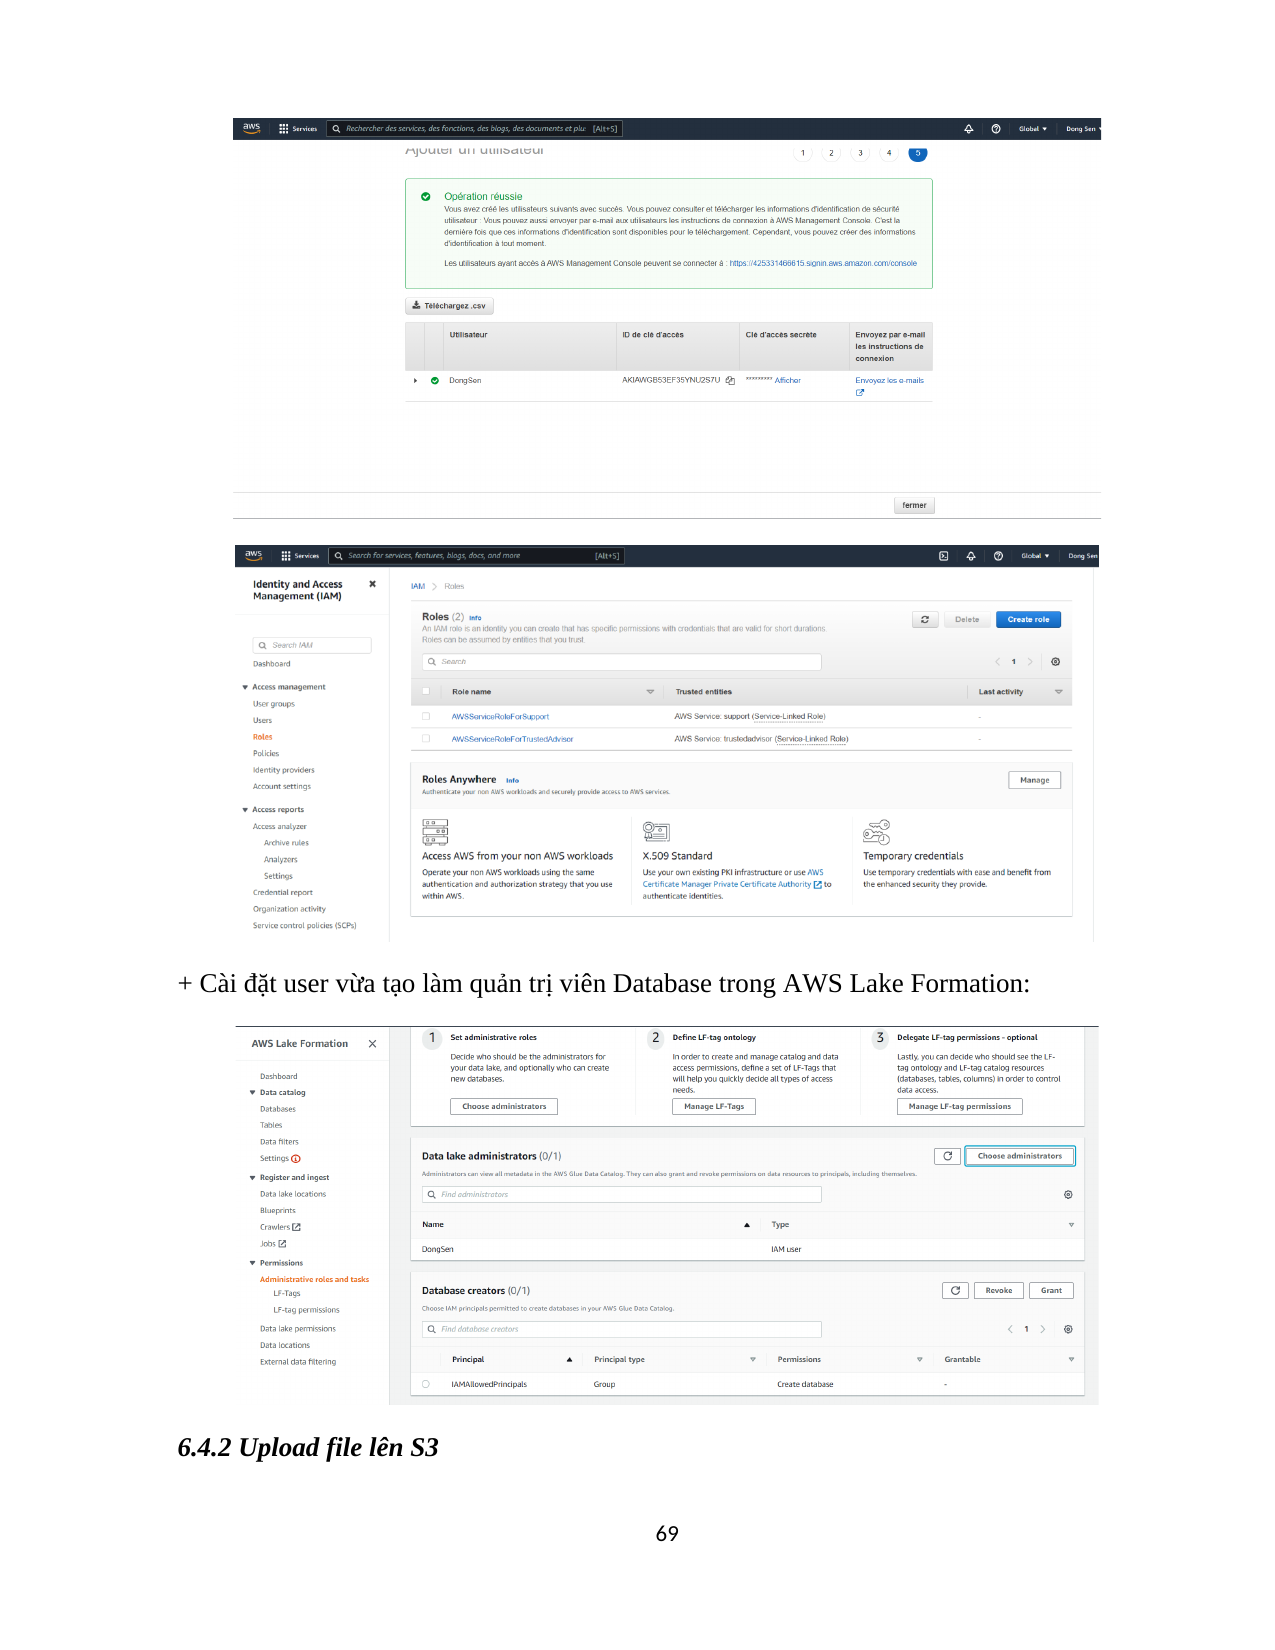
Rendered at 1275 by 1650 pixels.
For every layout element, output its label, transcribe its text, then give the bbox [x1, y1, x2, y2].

text 6.4.2 Upload file lên S3 [177, 1431, 1157, 1462]
picture [233, 118, 1102, 519]
text + Cài đặt user vừa tạo làm quản trị viên Database trong AWS Lake Formation: [177, 968, 1157, 999]
picture [235, 1026, 1099, 1405]
picture [235, 545, 1099, 942]
